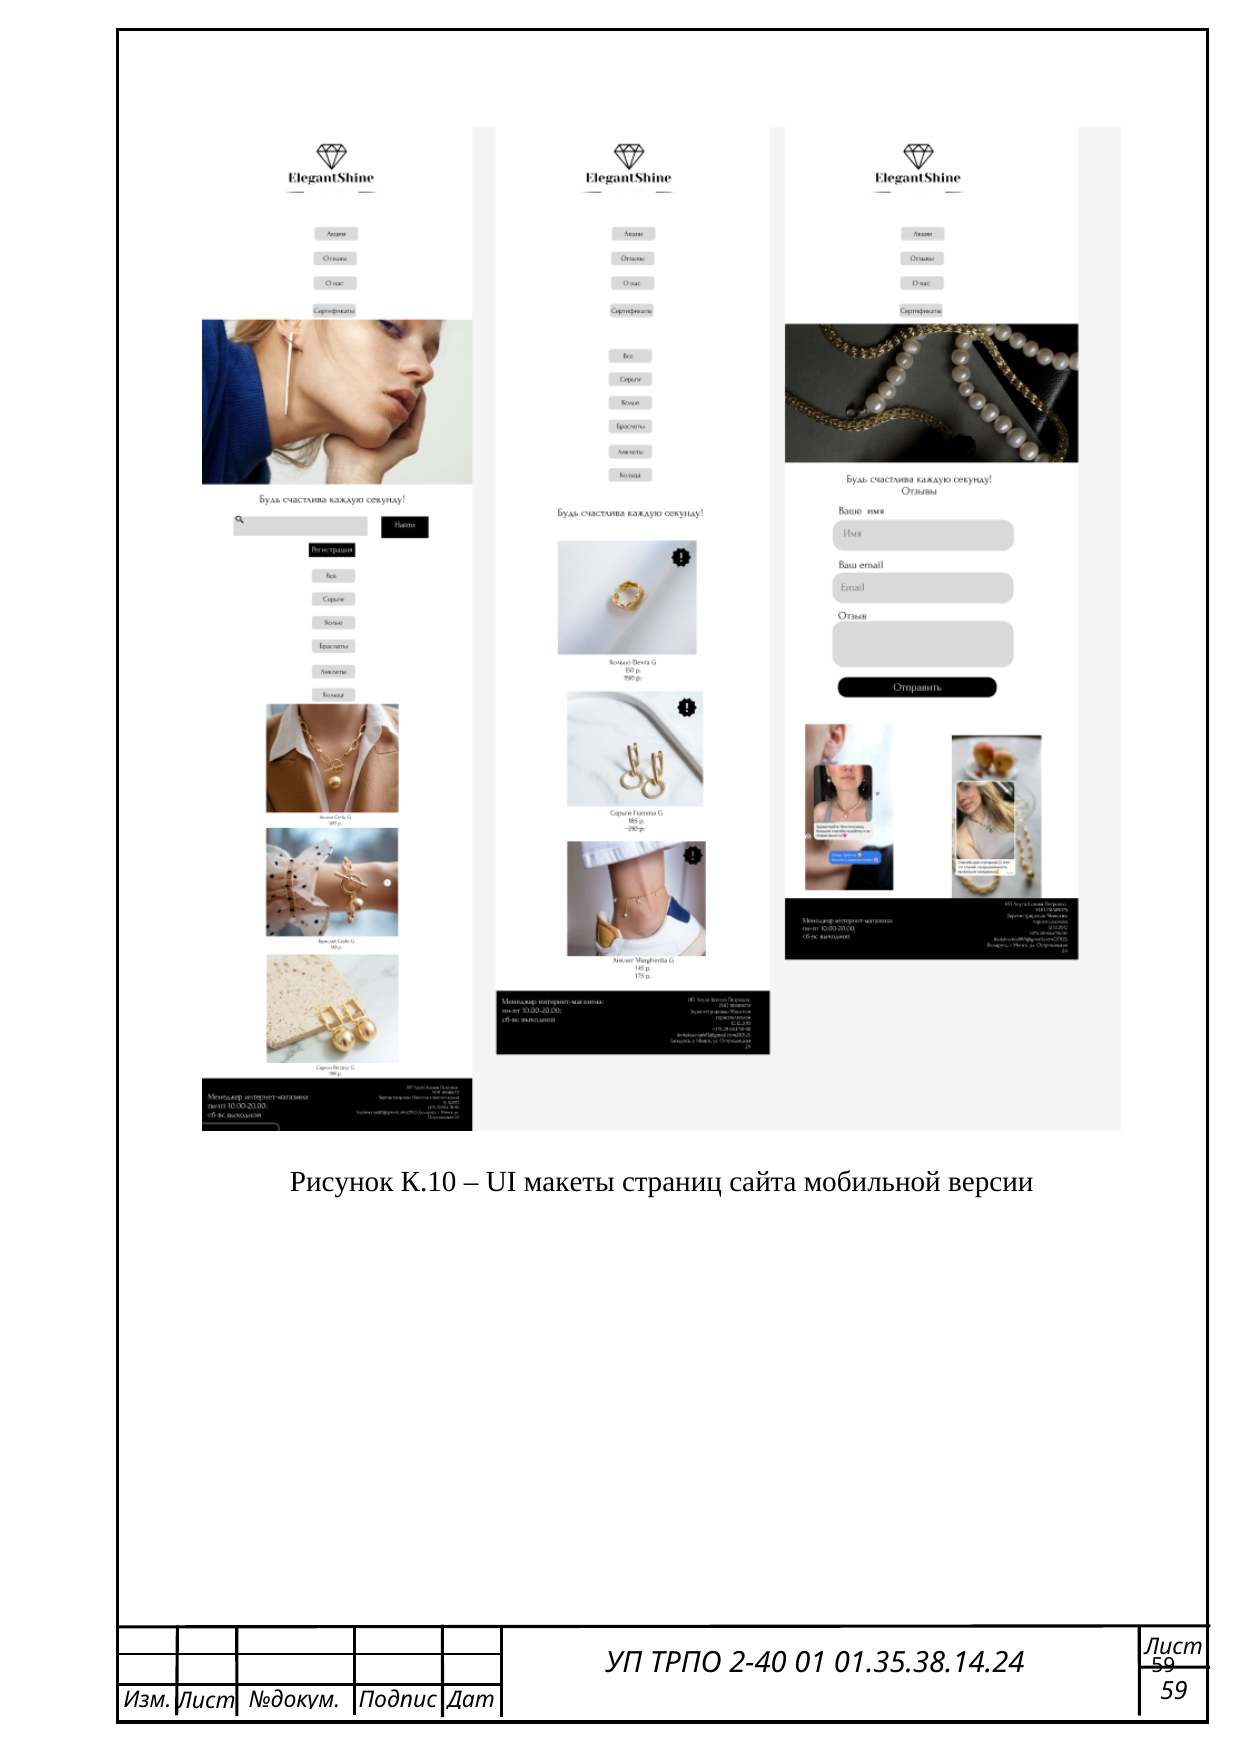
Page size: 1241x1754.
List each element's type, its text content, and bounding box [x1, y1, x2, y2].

text Рисунок К.10 – UI макеты страниц сайта мобильной версии [148, 1164, 1175, 1197]
picture [202, 127, 1121, 1131]
